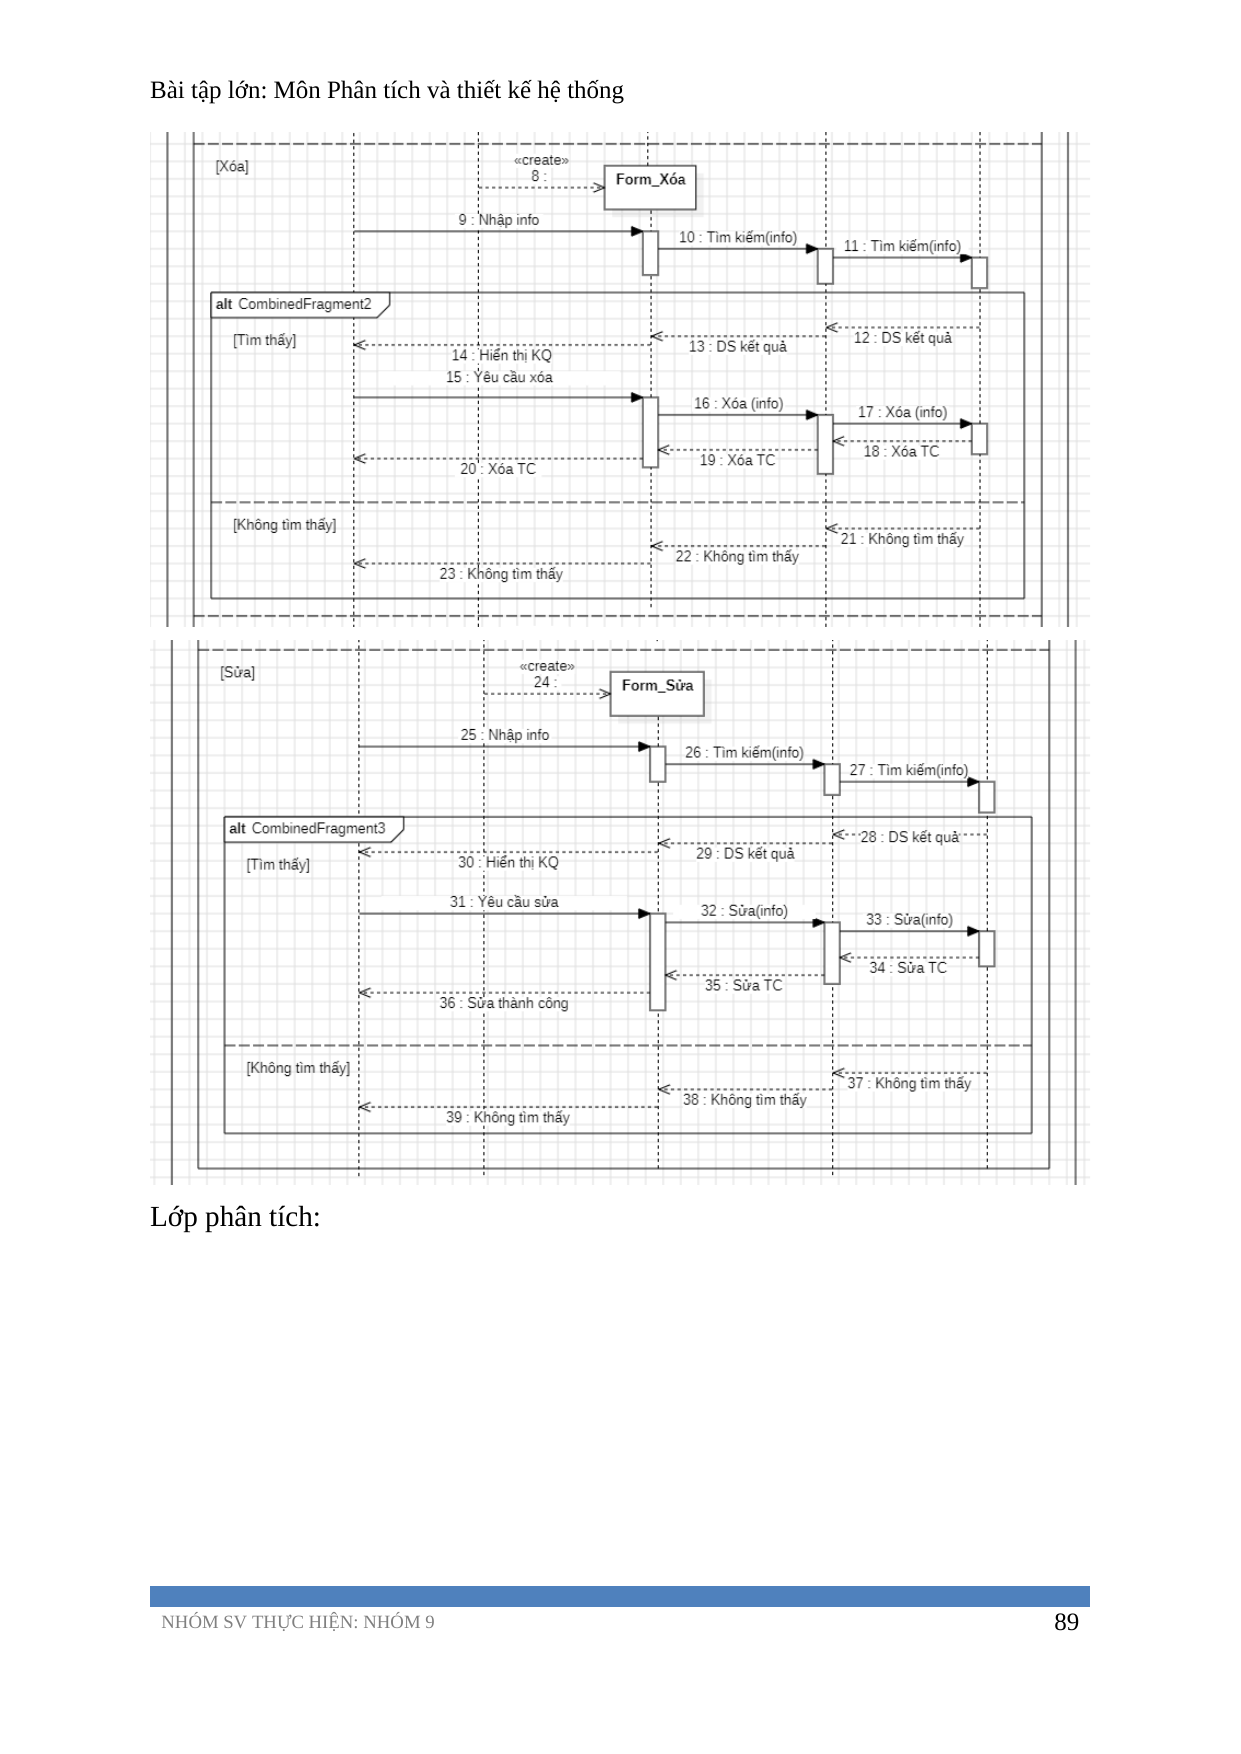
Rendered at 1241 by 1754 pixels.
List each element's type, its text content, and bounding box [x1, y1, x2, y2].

text Lớp phân tích: [150, 1199, 1090, 1232]
picture [150, 640, 1091, 1185]
picture [150, 132, 1091, 627]
